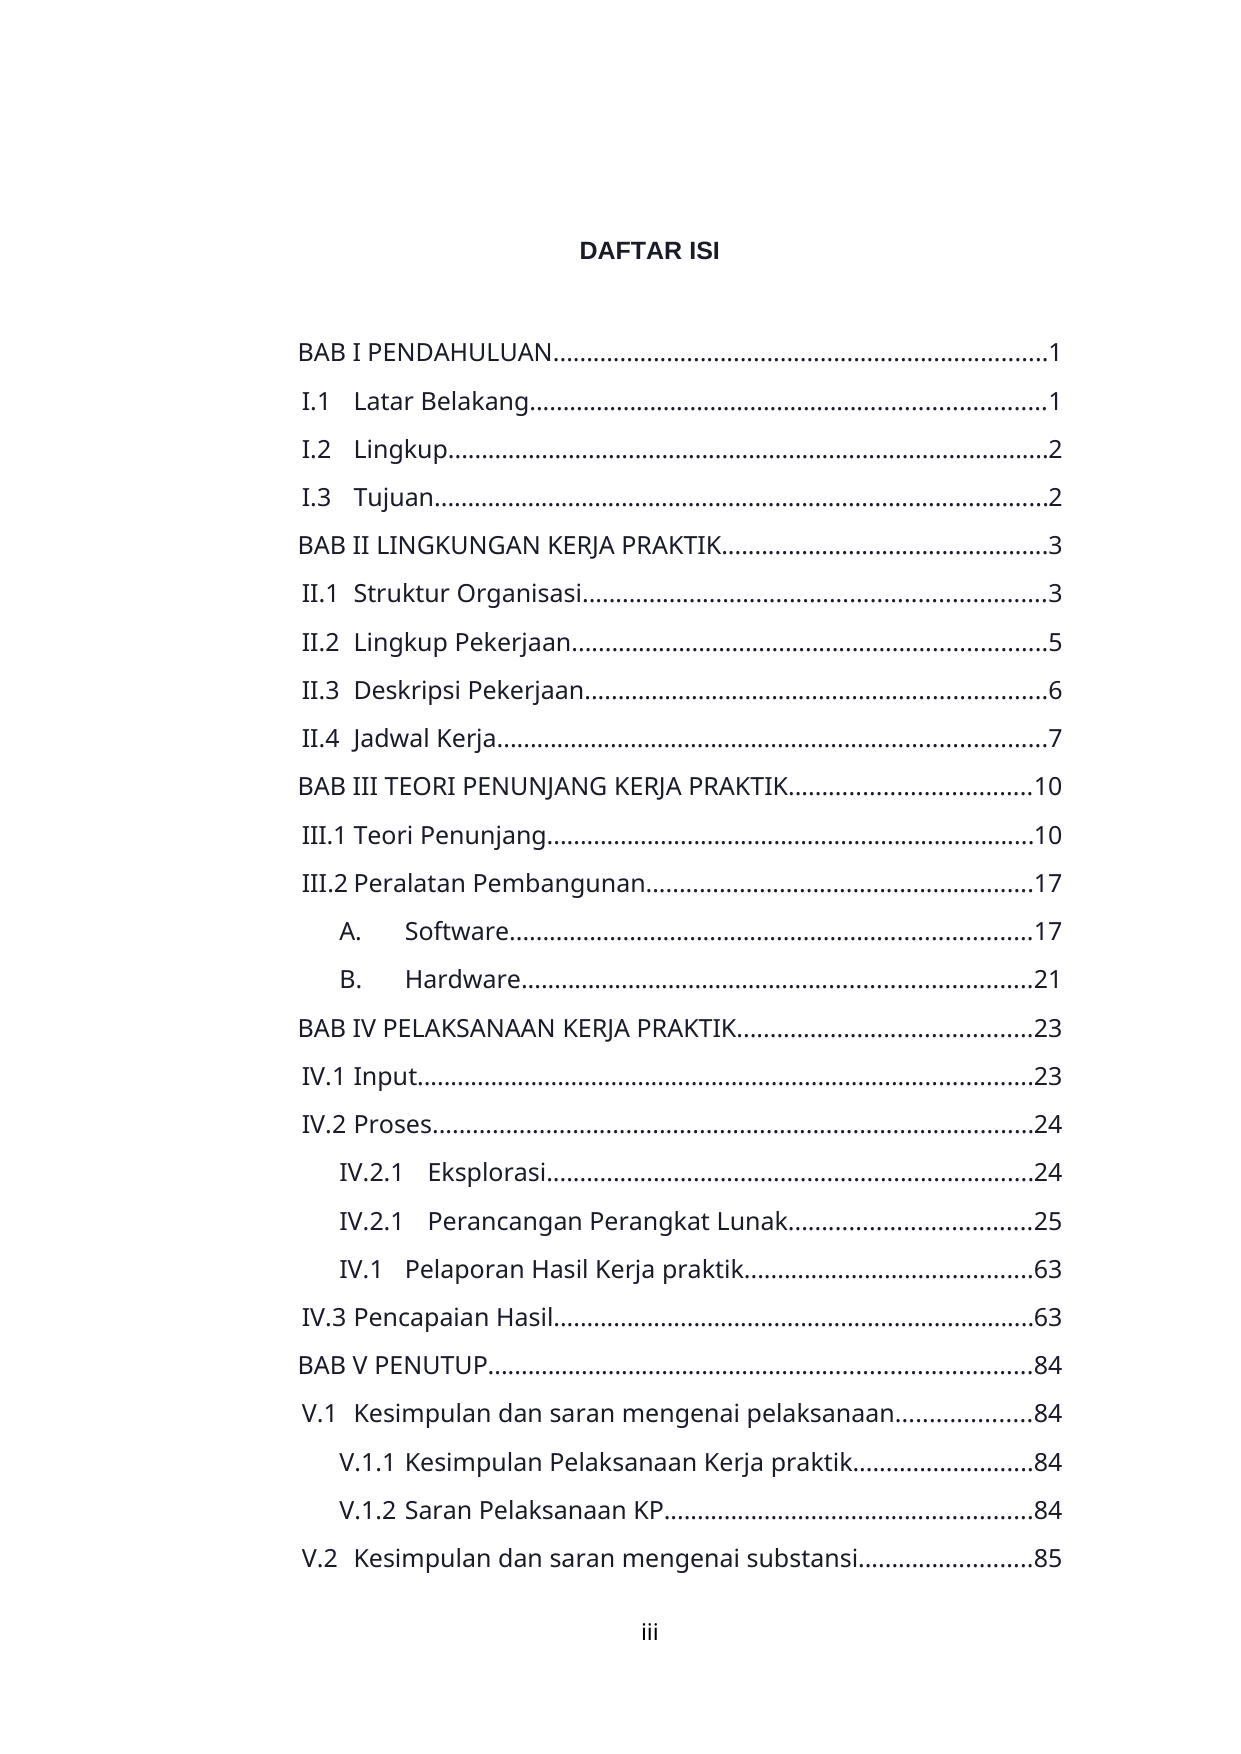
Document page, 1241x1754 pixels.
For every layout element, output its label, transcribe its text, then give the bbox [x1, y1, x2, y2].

subtitle DAFTAR ISI [236, 236, 1063, 265]
